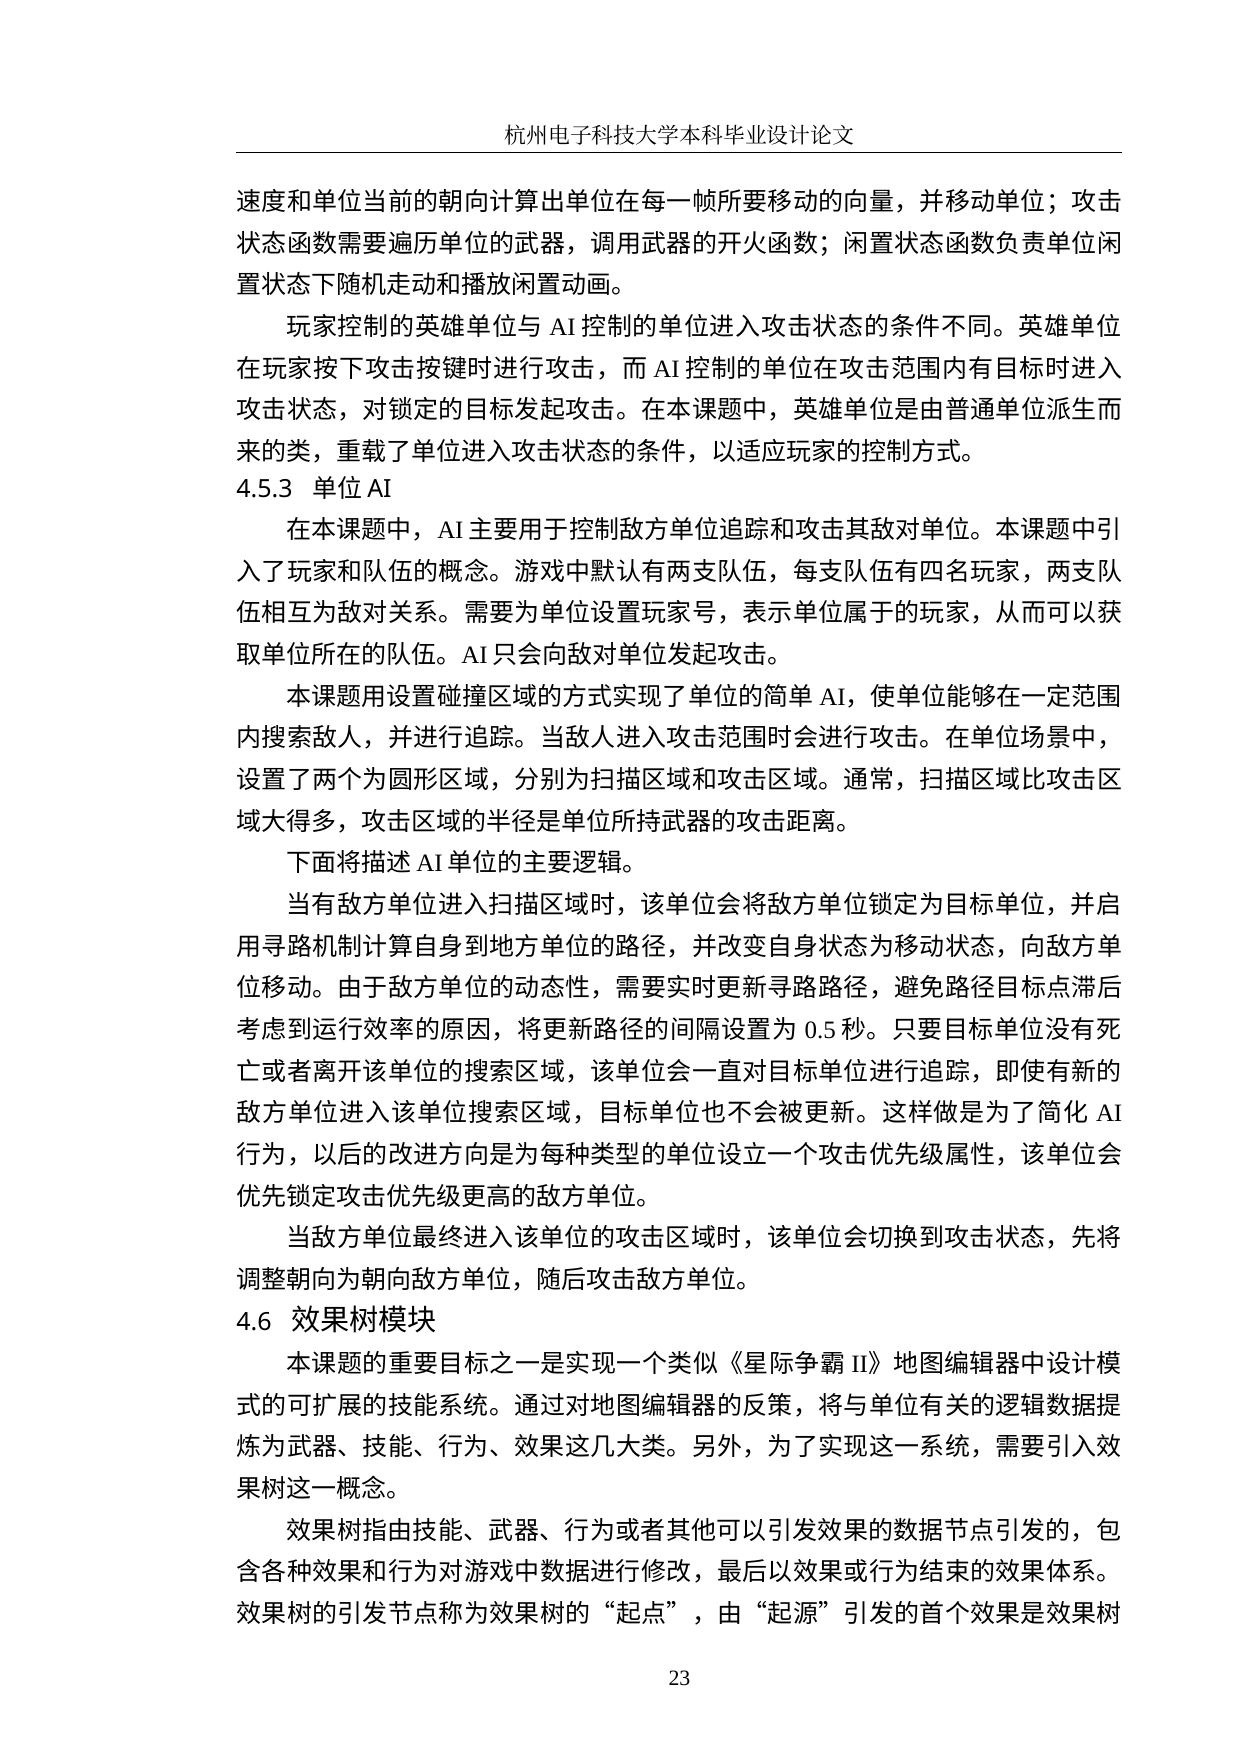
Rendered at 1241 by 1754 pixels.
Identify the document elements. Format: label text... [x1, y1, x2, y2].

subtitle 效果树模块 [236, 1297, 1122, 1339]
text 下面将描述AI单位的主要逻辑。 [236, 838, 1122, 880]
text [236, 177, 1122, 302]
text 在本课题中，AI主要用于控制敌方单位追踪和攻击其敌对单位。本课题中引入了玩家和队伍的概念。游戏中默认有两支队伍，每支队伍有四名玩家，两支队伍相互为敌对关系。需要为单位设置玩家号，表示单位属于的玩家，从而可以获取单位所在的队伍。AI只会向敌对单位发起攻击。 [236, 505, 1122, 672]
text 本课题用设置碰撞区域的方式实现了单位的简单AI，使单位能够在一定范围内搜索敌人，并进行追踪。当敌人进入攻击范围时会进行攻击。在单位场景中，设置了两个为圆形区域，分别为扫描区域和攻击区域。通常，扫描区域比攻击区域大得多，攻击区域的半径是单位所持武器的攻击距离。 [236, 672, 1122, 838]
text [236, 1506, 1122, 1631]
subtitle 单位AI [236, 469, 1122, 505]
text 当敌方单位最终进入该单位的攻击区域时，该单位会切换到攻击状态，先将调整朝向为朝向敌方单位，随后攻击敌方单位。 [236, 1213, 1122, 1297]
text 本课题的重要目标之一是实现一个类似《星际争霸II》地图编辑器中设计模式的可扩展的技能系统。通过对地图编辑器的反策，将与单位有关的逻辑数据提炼为武器、技能、行为、效果这几大类。另外，为了实现这一系统，需要引入效果树这一概念。 [236, 1339, 1122, 1506]
text 玩家控制的英雄单位与AI控制的单位进入攻击状态的条件不同。英雄单位在玩家按下攻击按键时进行攻击，而AI控制的单位在攻击范围内有目标时进入攻击状态，对锁定的目标发起攻击。在本课题中，英雄单位是由普通单位派生而来的类，重载了单位进入攻击状态的条件，以适应玩家的控制方式。 [236, 302, 1122, 469]
text 当有敌方单位进入扫描区域时，该单位会将敌方单位锁定为目标单位，并启用寻路机制计算自身到地方单位的路径，并改变自身状态为移动状态，向敌方单位移动。由于敌方单位的动态性，需要实时更新寻路路径，避免路径目标点滞后。考虑到运行效率的原因，将更新路径的间隔设置为0.5秒。只要目标单位没有死亡或者离开该单位的搜索区域，该单位会一直对目标单位进行追踪，即使有新的敌方单位进入该单位搜索区域，目标单位也不会被更新。这样做是为了简化AI行为，以后的改进方向是为每种类型的单位设立一个攻击优先级属性，该单位会优先锁定攻击优先级更高的敌方单位。 [236, 880, 1122, 1213]
